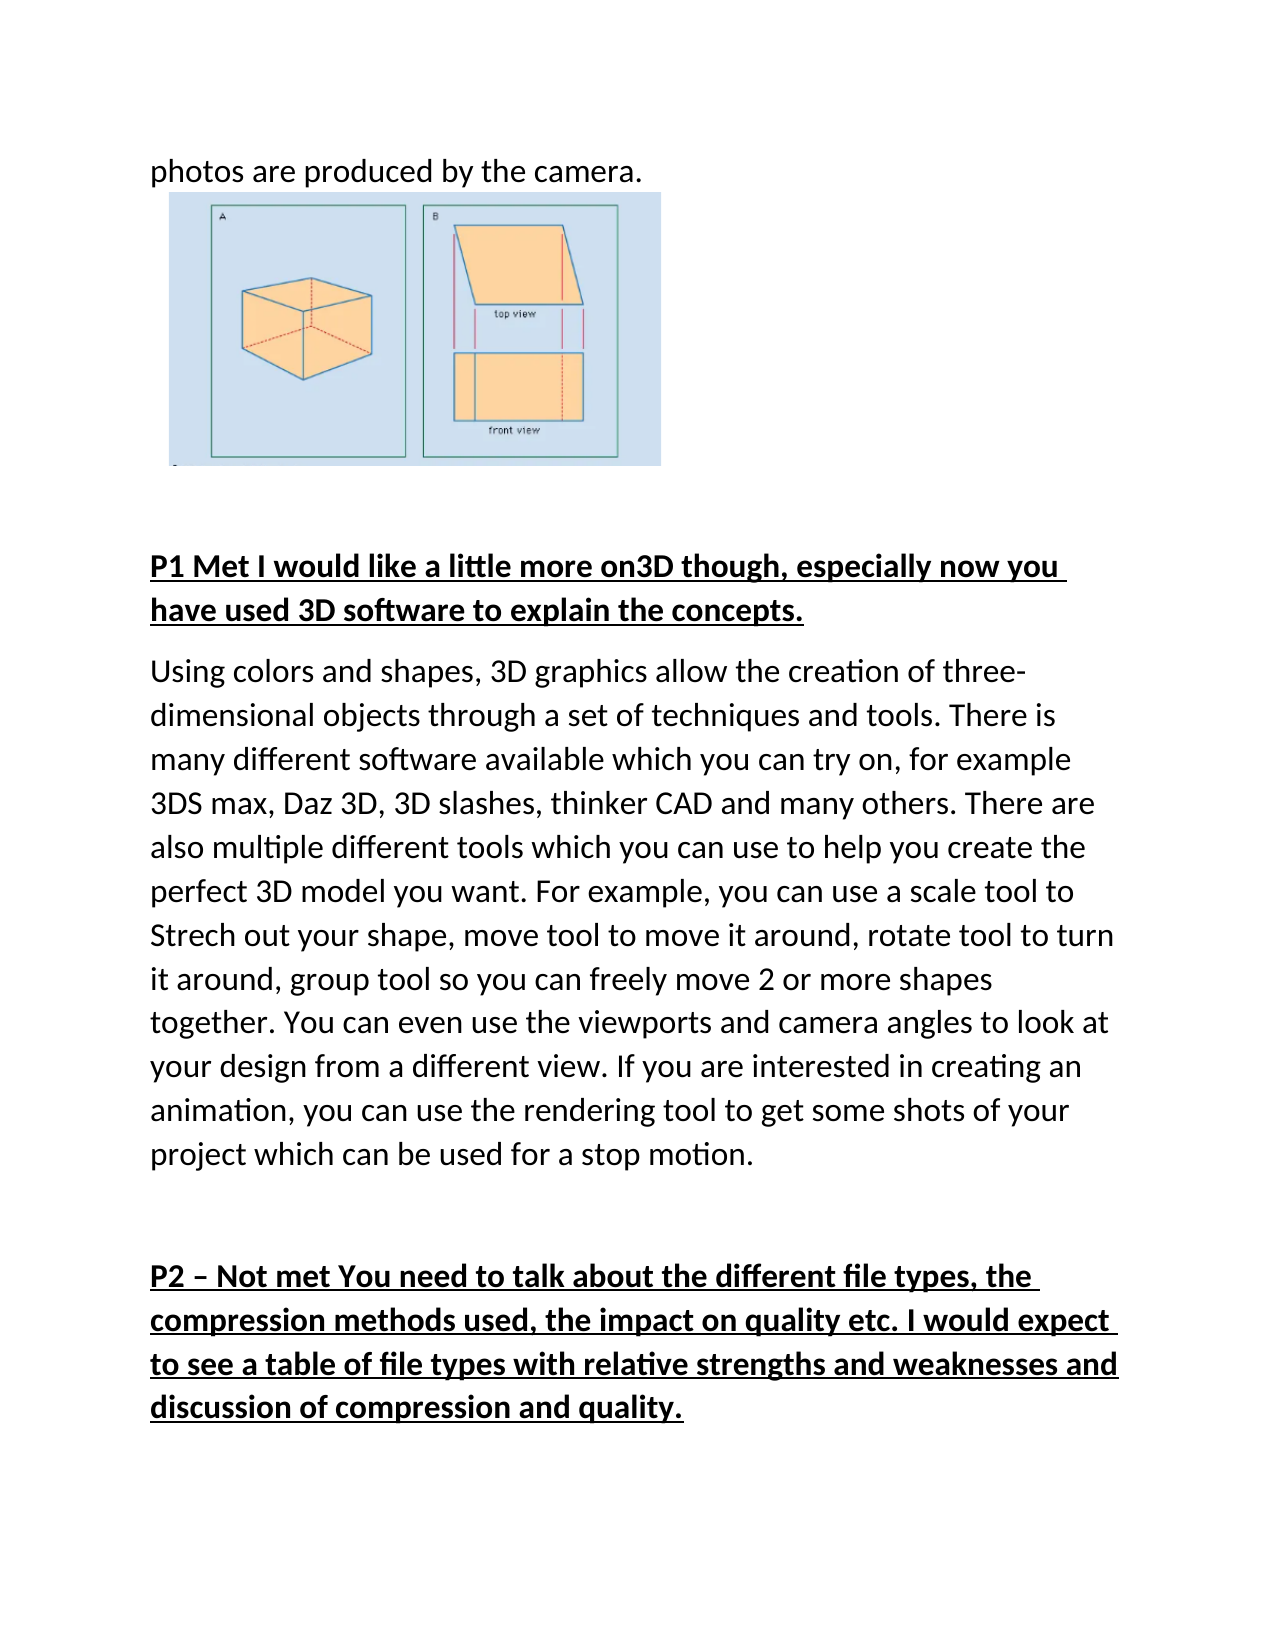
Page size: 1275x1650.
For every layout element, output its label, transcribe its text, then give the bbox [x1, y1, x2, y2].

text P1 Met I would like a little more on3D though, especially now you have used 3D software to explain the concepts. [150, 545, 1125, 630]
text P2 – Not met You need to talk about the different file types, the compression methods used, the impact on quality etc. I would expect to see a table of file types with relative strengths and weaknesses and discussion of compression and quality. [150, 1254, 1125, 1427]
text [150, 150, 1125, 466]
text Using colors and shapes, 3D graphics allow the creation of three-dimensional objects through a set of techniques and tools. There is many different software available which you can try on, for example 3DS max, Daz 3D, 3D slashes, thinker CAD and many others. There are also multiple different tools which you can use to help you create the perfect 3D model you want. For example, you can use a scale tool to Strech out your shape, move tool to move it around, rotate tool to turn it around, group tool so you can freely move 2 or more shapes together. You can even use the viewports and camera angles to look at your design from a different view. If you are interested in creating an animation, you can use the rendering tool to get some shots of your project which can be used for a stop motion. [150, 650, 1125, 1174]
